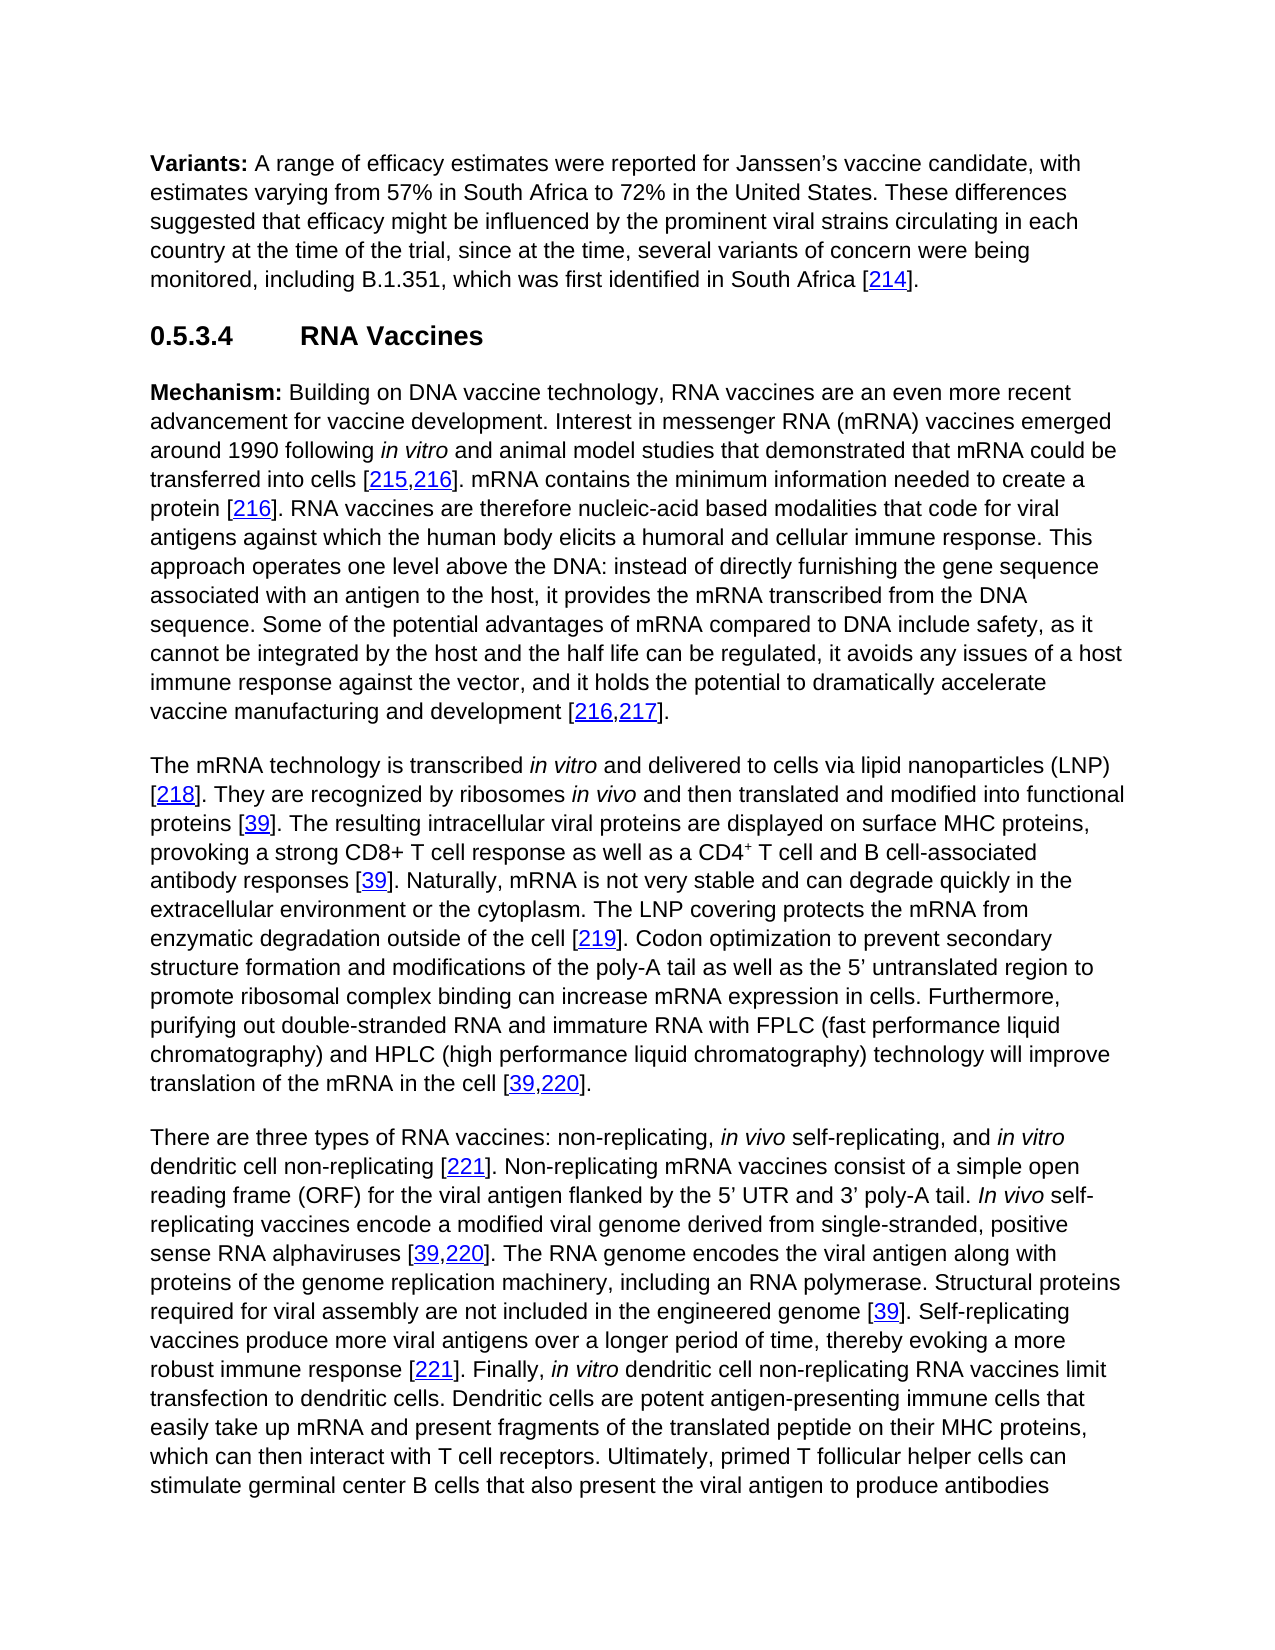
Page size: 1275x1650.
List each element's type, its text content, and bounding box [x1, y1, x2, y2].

text The mRNA technology is transcribed in vitro and delivered to cells via lipid nanoparticles (LNP) [218]. They are recognized by ribosomes in vivo and then translated and modified into functional proteins [39]. The resulting intracellular viral proteins are displayed on surface MHC proteins, provoking a strong CD8+ T cell response as well as a CD4+ T cell and B cell-associated antibody responses [39]. Naturally, mRNA is not very stable and can degrade quickly in the extracellular environment or the cytoplasm. The LNP covering protects the mRNA from enzymatic degradation outside of the cell [219]. Codon optimization to prevent secondary structure formation and modifications of the poly-A tail as well as the 5’ untranslated region to promote ribosomal complex binding can increase mRNA expression in cells. Furthermore, purifying out double-stranded RNA and immature RNA with FPLC (fast performance liquid chromatography) and HPLC (high performance liquid chromatography) technology will improve translation of the mRNA in the cell [39,220]. [150, 752, 1125, 1097]
subtitle 0.5.3.4 RNA Vaccines [150, 320, 1125, 351]
text Variants: A range of efficacy estimates were reported for Janssen’s vaccine candidate, with estimates varying from 57% in South Africa to 72% in the United States. These differences suggested that efficacy might be influenced by the prominent viral strains circulating in each country at the time of the trial, since at the time, several variants of concern were being monitored, including B.1.351, which was first identified in South Africa [214]. [150, 150, 1125, 292]
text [150, 1124, 1125, 1498]
text Mechanism: Building on DNA vaccine technology, RNA vaccines are an even more recent advancement for vaccine development. Interest in messenger RNA (mRNA) vaccines emerged around 1990 following in vitro and animal model studies that demonstrated that mRNA could be transferred into cells [215,216]. mRNA contains the minimum information needed to create a protein [216]. RNA vaccines are therefore nucleic-acid based modalities that code for viral antigens against which the human body elicits a humoral and cellular immune response. This approach operates one level above the DNA: instead of directly furnishing the gene sequence associated with an antigen to the host, it provides the mRNA transcribed from the DNA sequence. Some of the potential advantages of mRNA compared to DNA include safety, as it cannot be integrated by the host and the half life can be regulated, it avoids any issues of a host immune response against the vector, and it holds the potential to dramatically accelerate vaccine manufacturing and development [216,217]. [150, 379, 1125, 724]
